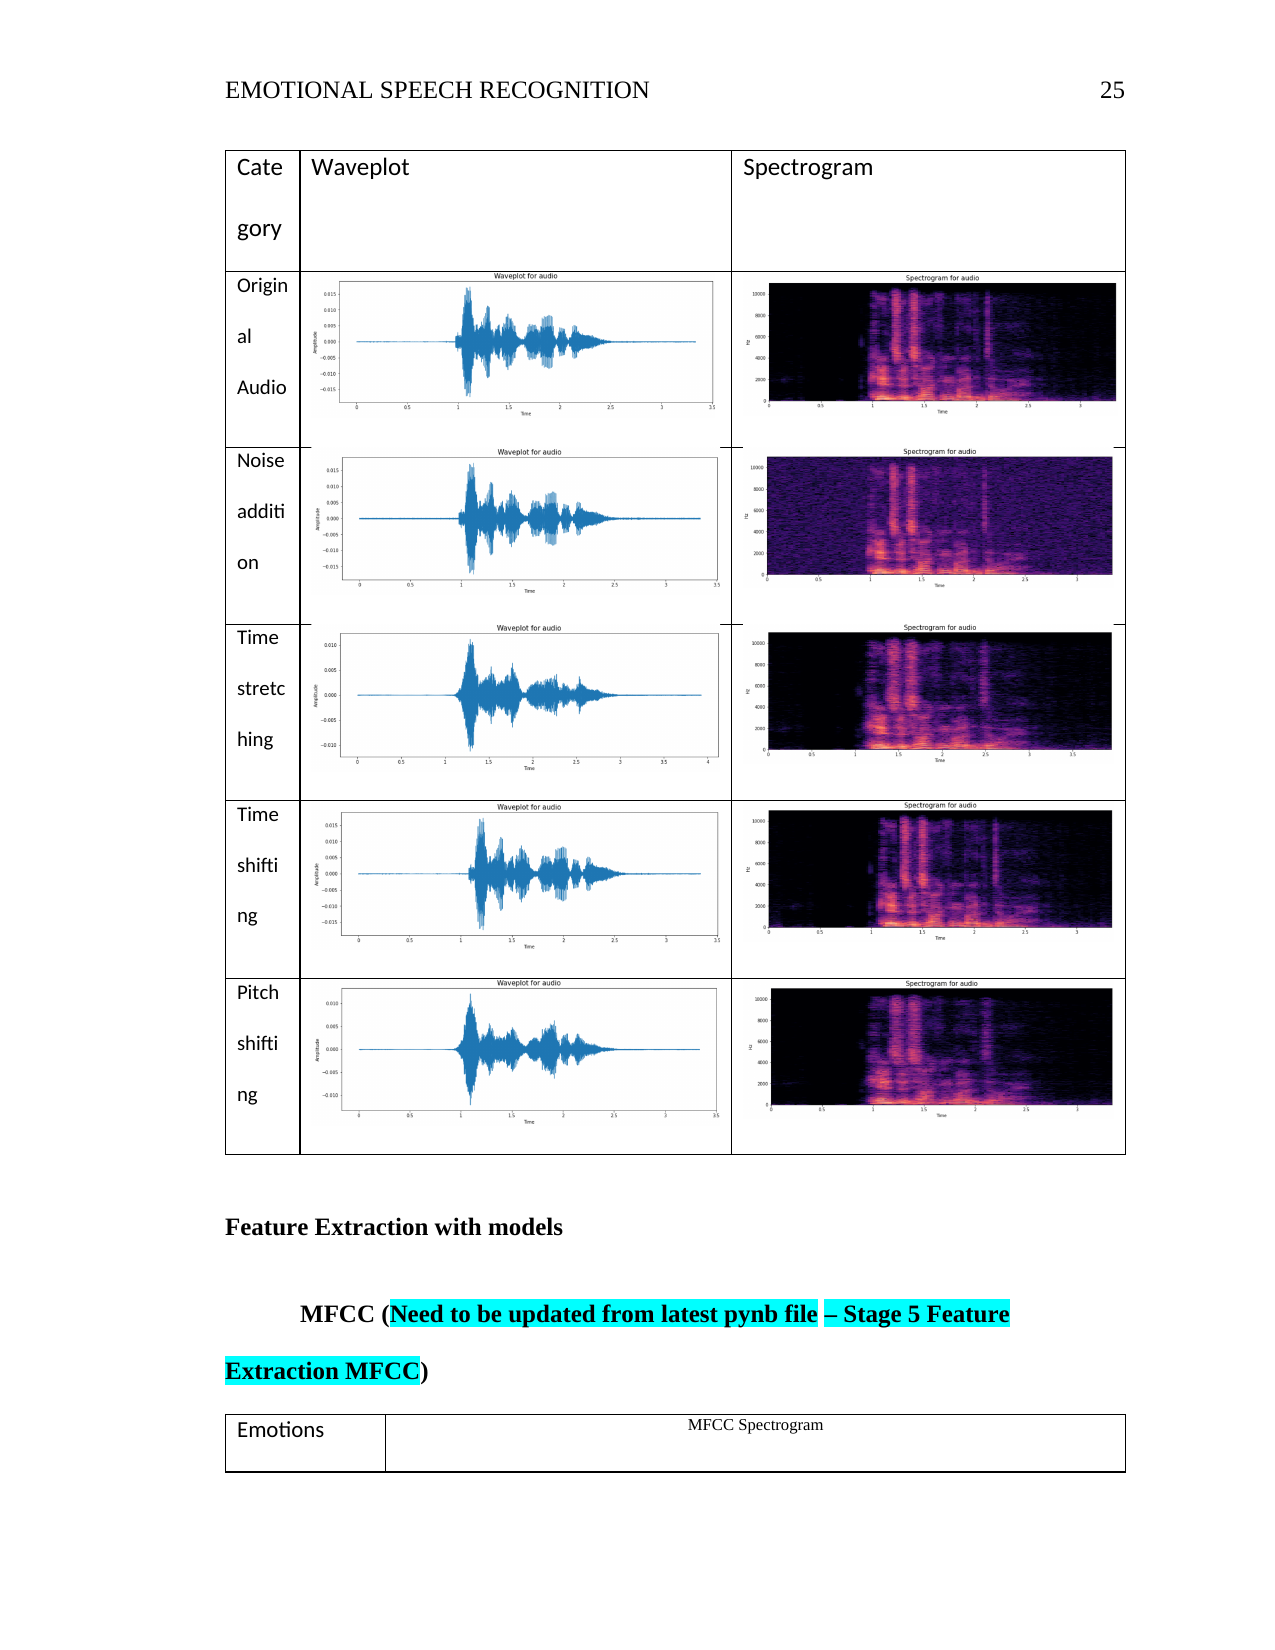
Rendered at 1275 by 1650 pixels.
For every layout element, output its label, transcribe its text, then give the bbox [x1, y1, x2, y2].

table_cell [301, 625, 731, 800]
table_header Category [226, 151, 299, 271]
table_header Emotions [226, 1415, 385, 1471]
table_header MFCC Spectrogram [386, 1415, 1125, 1471]
table_cell Pitch shifting [226, 979, 299, 1154]
table_cell Time stretching [226, 625, 299, 800]
picture [311, 801, 721, 950]
picture [743, 801, 1114, 942]
table_cell [732, 625, 1125, 800]
table_cell [732, 801, 1125, 978]
picture [743, 447, 1114, 588]
table_cell [732, 272, 1125, 447]
subtitle Feature Extraction with models [225, 1212, 1125, 1241]
picture [311, 447, 721, 595]
table_header Spectrogram [732, 151, 1125, 271]
picture [311, 979, 721, 1126]
table_header Waveplot [301, 151, 731, 271]
table_cell [301, 448, 731, 623]
table_cell [732, 979, 1125, 1154]
picture [311, 624, 721, 772]
picture [743, 979, 1114, 1119]
subtitle MFCC (Need to be updated from latest pynb file – Stage 5 Feature Extraction MFCC) [225, 1299, 1125, 1385]
table_cell [301, 272, 731, 447]
table_cell Noise addition [226, 448, 299, 623]
table_cell [301, 801, 731, 978]
table_cell [301, 979, 731, 1154]
picture [743, 272, 1118, 416]
table_cell [732, 448, 1125, 623]
picture [743, 624, 1114, 764]
picture [311, 272, 716, 418]
table_cell Original Audio [226, 272, 299, 447]
table_cell Time shifting [226, 801, 299, 978]
